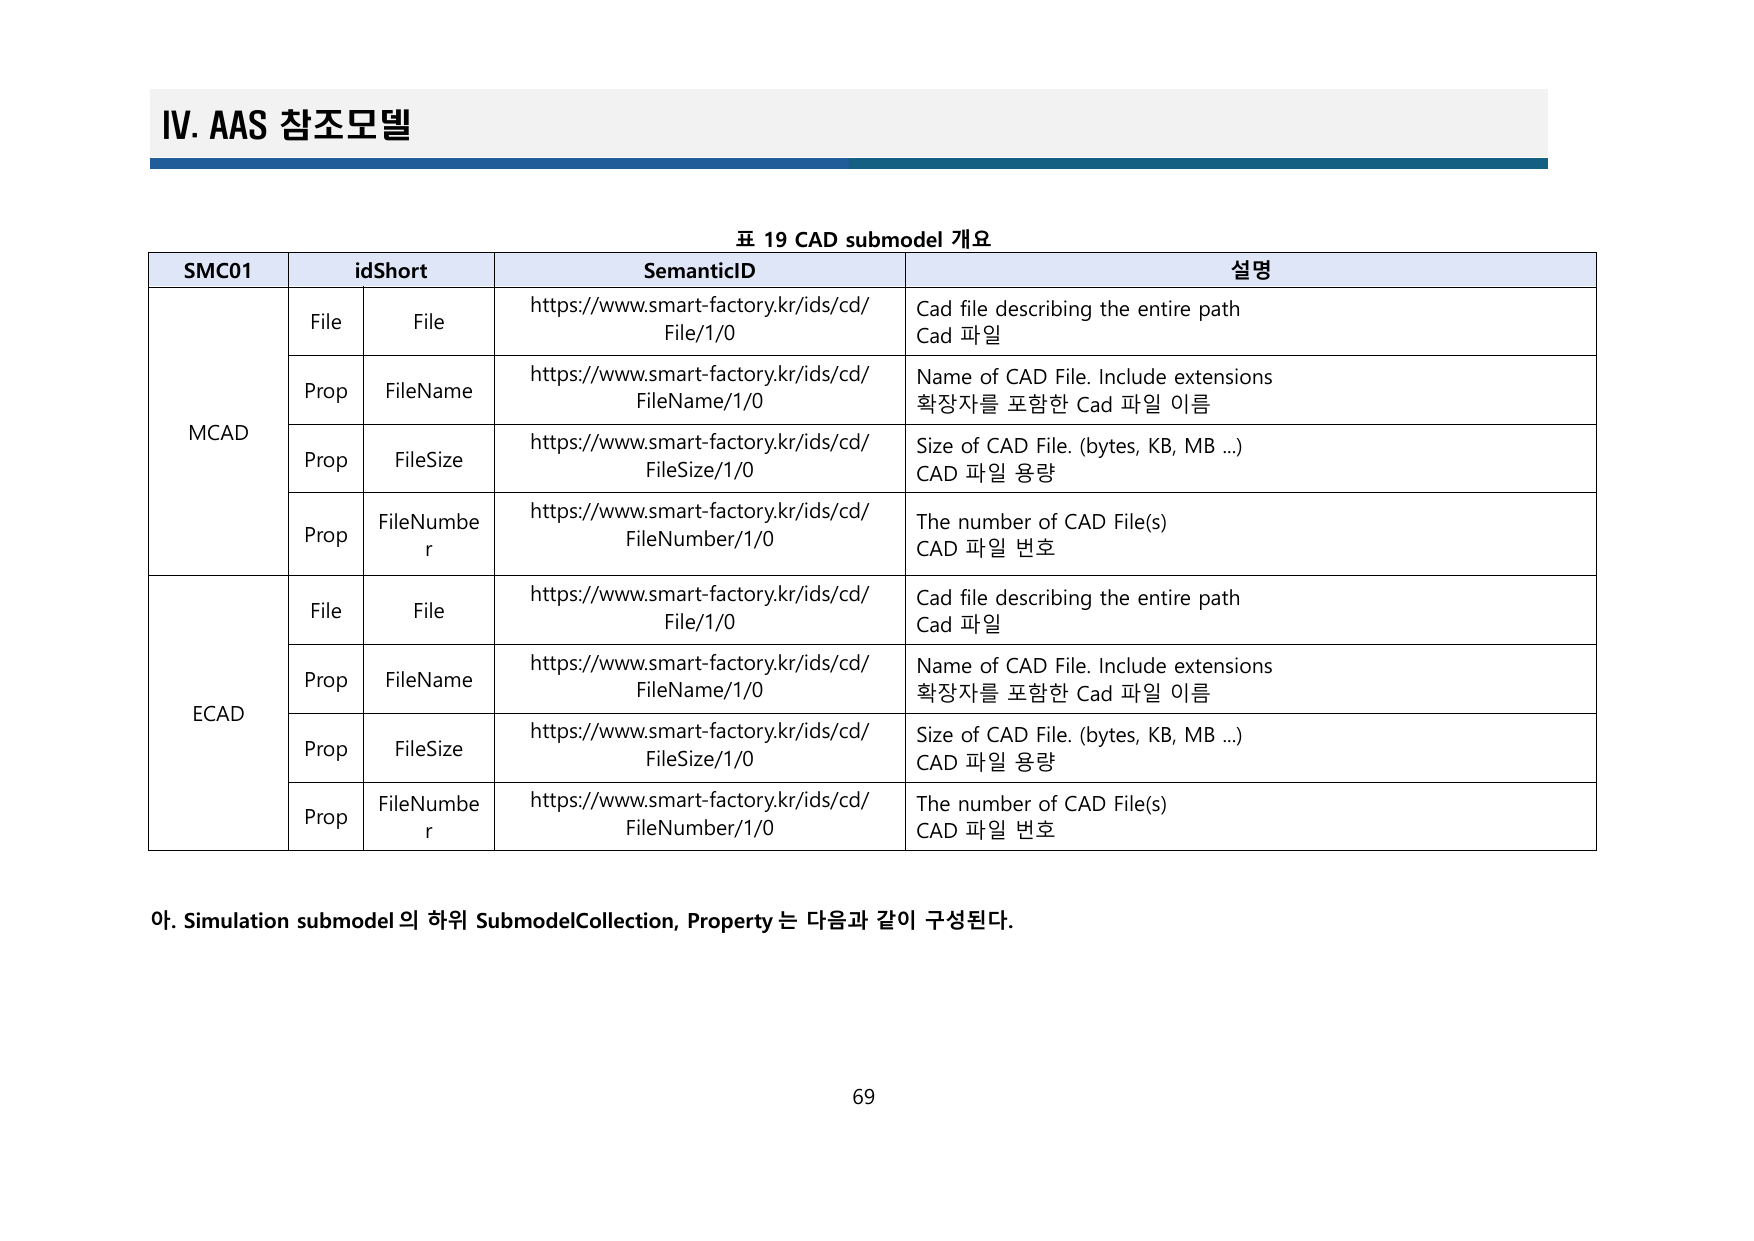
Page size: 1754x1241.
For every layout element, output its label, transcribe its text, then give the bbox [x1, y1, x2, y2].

table_cell MCAD [149, 288, 288, 575]
table_cell FileName [364, 645, 494, 713]
table_cell Prop [289, 714, 363, 781]
table_cell Prop [289, 493, 363, 575]
table_header SMC01 [149, 253, 288, 286]
table_cell Size of CAD File. (bytes, KB, MB ...) CAD 파일 용량 [906, 714, 1596, 781]
table_cell FileNumber [364, 493, 494, 575]
table_cell Cad file describing the entire path Cad 파일 [906, 288, 1596, 355]
table_cell https://www.smart-factory.kr/ids/cd/FileNumber/1/0 [495, 783, 905, 850]
table_cell The number of CAD File(s) CAD 파일 번호 [906, 783, 1596, 850]
table_header idShort [289, 253, 494, 286]
table_cell https://www.smart-factory.kr/ids/cd/FileNumber/1/0 [495, 493, 905, 575]
table_cell Size of CAD File. (bytes, KB, MB ...) CAD 파일 용량 [906, 425, 1596, 492]
table_cell FileSize [364, 714, 494, 781]
table_cell https://www.smart-factory.kr/ids/cd/FileSize/1/0 [495, 714, 905, 781]
text 아. Simulation submodel의 하위 SubmodelCollection, Property는 다음과 같이 구성된다. [150, 906, 1577, 934]
table_cell FileName [364, 356, 494, 424]
table_cell ECAD [149, 576, 288, 850]
table_cell FileSize [364, 425, 494, 492]
table_cell https://www.smart-factory.kr/ids/cd/FileName/1/0 [495, 356, 905, 424]
table_cell The number of CAD File(s) CAD 파일 번호 [906, 493, 1596, 575]
table_cell https://www.smart-factory.kr/ids/cd/FileSize/1/0 [495, 425, 905, 492]
table_cell Prop [289, 356, 363, 424]
table_cell Name of CAD File. Include extensions 확장자를 포함한 Cad 파일 이름 [906, 645, 1596, 713]
table_cell https://www.smart-factory.kr/ids/cd/File/1/0 [495, 576, 905, 644]
table_cell File [364, 576, 494, 644]
table_cell https://www.smart-factory.kr/ids/cd/FileName/1/0 [495, 645, 905, 713]
table_cell Cad file describing the entire path Cad 파일 [906, 576, 1596, 644]
table_cell File [364, 288, 494, 355]
table_header SemanticID [495, 253, 905, 286]
table_cell Prop [289, 425, 363, 492]
table_cell Name of CAD File. Include extensions 확장자를 포함한 Cad 파일 이름 [906, 356, 1596, 424]
table_cell File [289, 288, 363, 355]
table_cell FileNumber [364, 783, 494, 850]
table_cell File [289, 576, 363, 644]
table_header 설명 [906, 253, 1596, 286]
table_cell https://www.smart-factory.kr/ids/cd/File/1/0 [495, 288, 905, 355]
table_cell Prop [289, 783, 363, 850]
table_cell Prop [289, 645, 363, 713]
